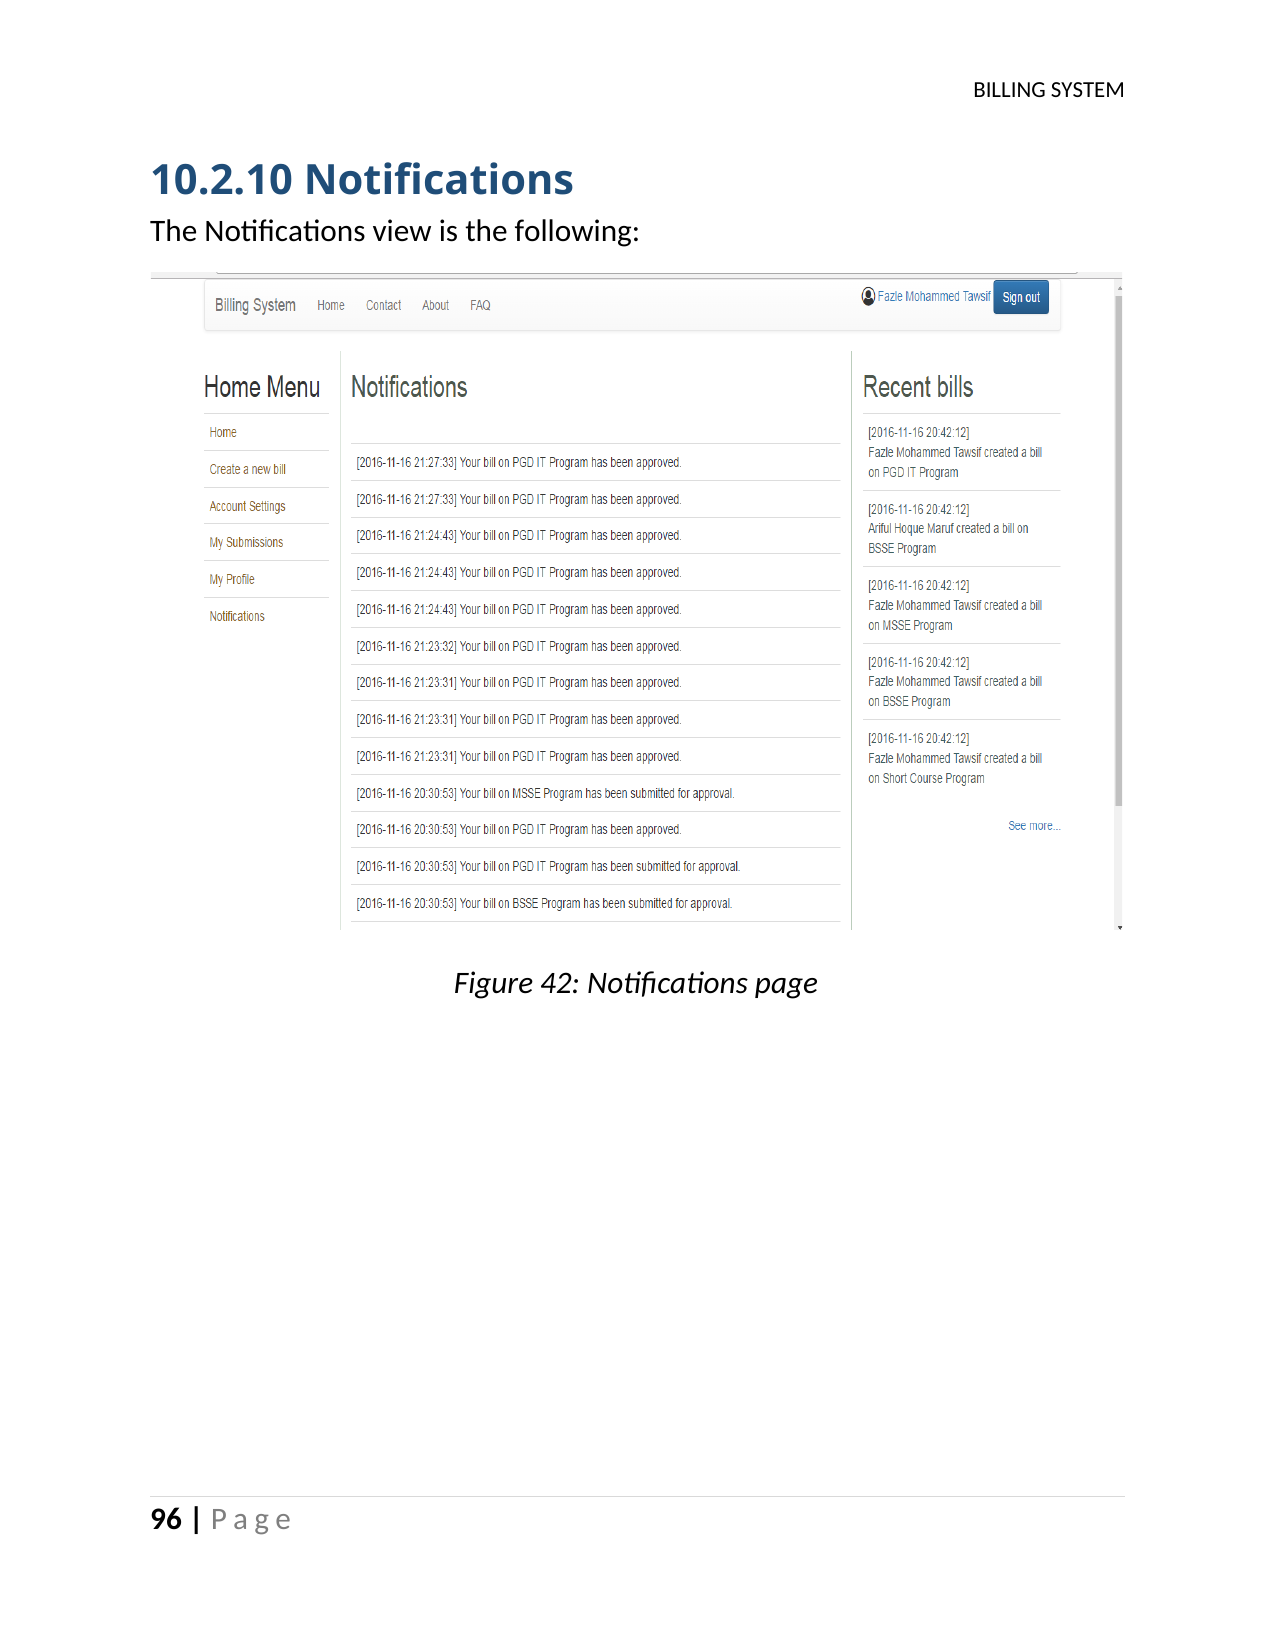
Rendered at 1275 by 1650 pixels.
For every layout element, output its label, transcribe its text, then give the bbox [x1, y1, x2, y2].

subtitle 10.2.10 Notifications [150, 150, 1125, 207]
text The Notifications view is the following: [150, 211, 1125, 249]
picture [150, 272, 1122, 932]
